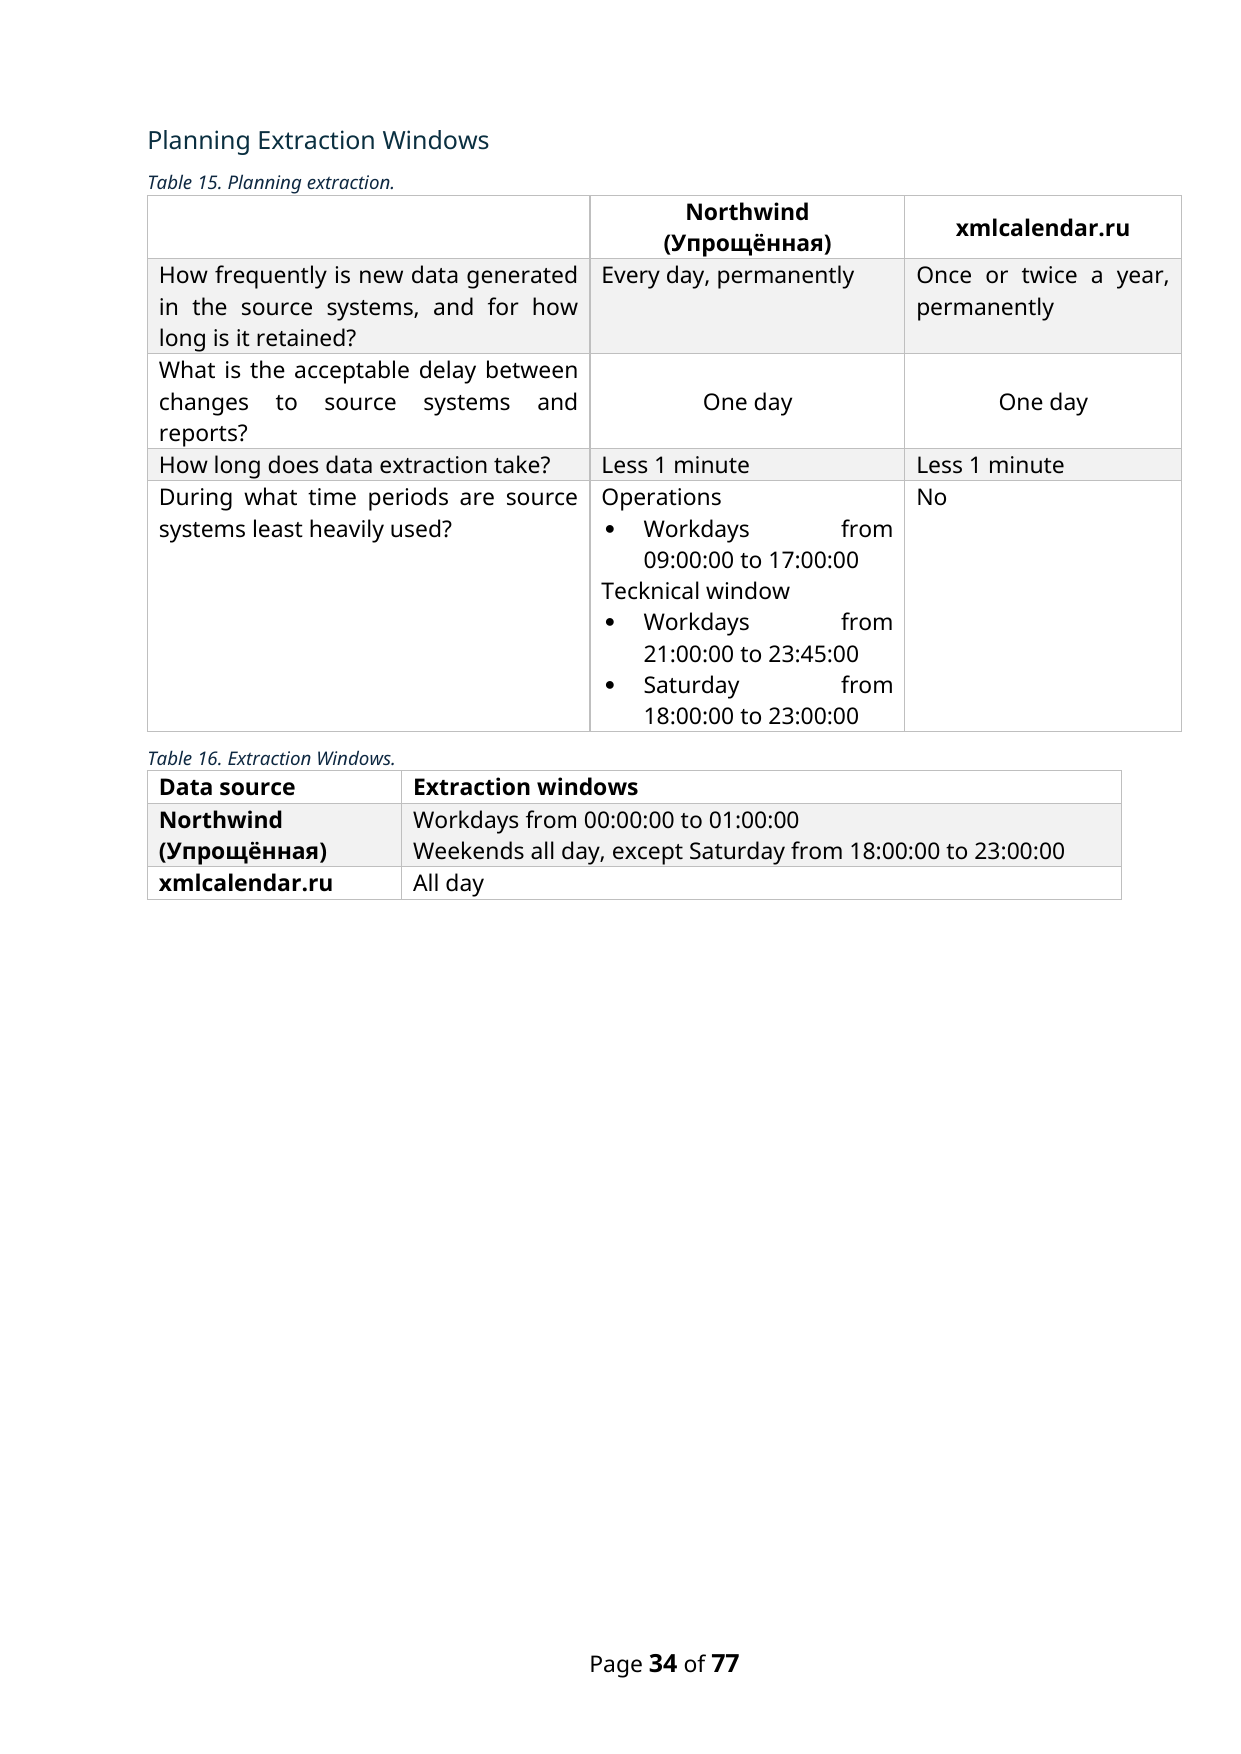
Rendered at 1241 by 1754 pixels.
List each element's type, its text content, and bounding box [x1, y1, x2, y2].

text Table 16. Extraction Windows. [147, 745, 1182, 770]
subtitle Planning Extraction Windows [147, 123, 1182, 157]
table_cell What is the acceptable delay between changes to source systems and reports? [148, 354, 589, 448]
table_cell All day [402, 867, 1121, 898]
table_header xmlcalendar.ru [905, 196, 1181, 258]
table_cell One day [591, 354, 904, 448]
table_cell One day [905, 354, 1181, 448]
table_header Northwind (Упрощённая) [591, 196, 904, 258]
table_cell Operations Workdays from 09:00:00 to 17:00:00 Tecknical window Workdays from 21:00:00 to 23:45:00 Saturday from 18:00:00 to 23:00:00 [591, 481, 904, 731]
table_header [148, 196, 589, 258]
table_cell Less 1 minute [591, 449, 904, 480]
table_header Data source [148, 771, 401, 803]
text Table 15. Planning extraction. [147, 169, 1182, 195]
table_cell Once or twice a year, permanently [905, 259, 1181, 353]
table_cell How frequently is new data generated in the source systems, and for how long is it retained? [148, 259, 589, 353]
table_cell xmlcalendar.ru [148, 867, 401, 898]
table_cell Every day, permanently [591, 259, 904, 353]
table_cell No [905, 481, 1181, 731]
table_cell Less 1 minute [905, 449, 1181, 480]
table_header Extraction windows [402, 771, 1121, 803]
table_cell Northwind (Упрощённая) [148, 804, 401, 866]
table_cell Workdays from 00:00:00 to 01:00:00 Weekends all day, except Saturday from 18:00:00 to 23:00:00 [402, 804, 1121, 866]
table_cell During what time periods are source systems least heavily used? [148, 481, 589, 731]
table_cell How long does data extraction take? [148, 449, 589, 480]
